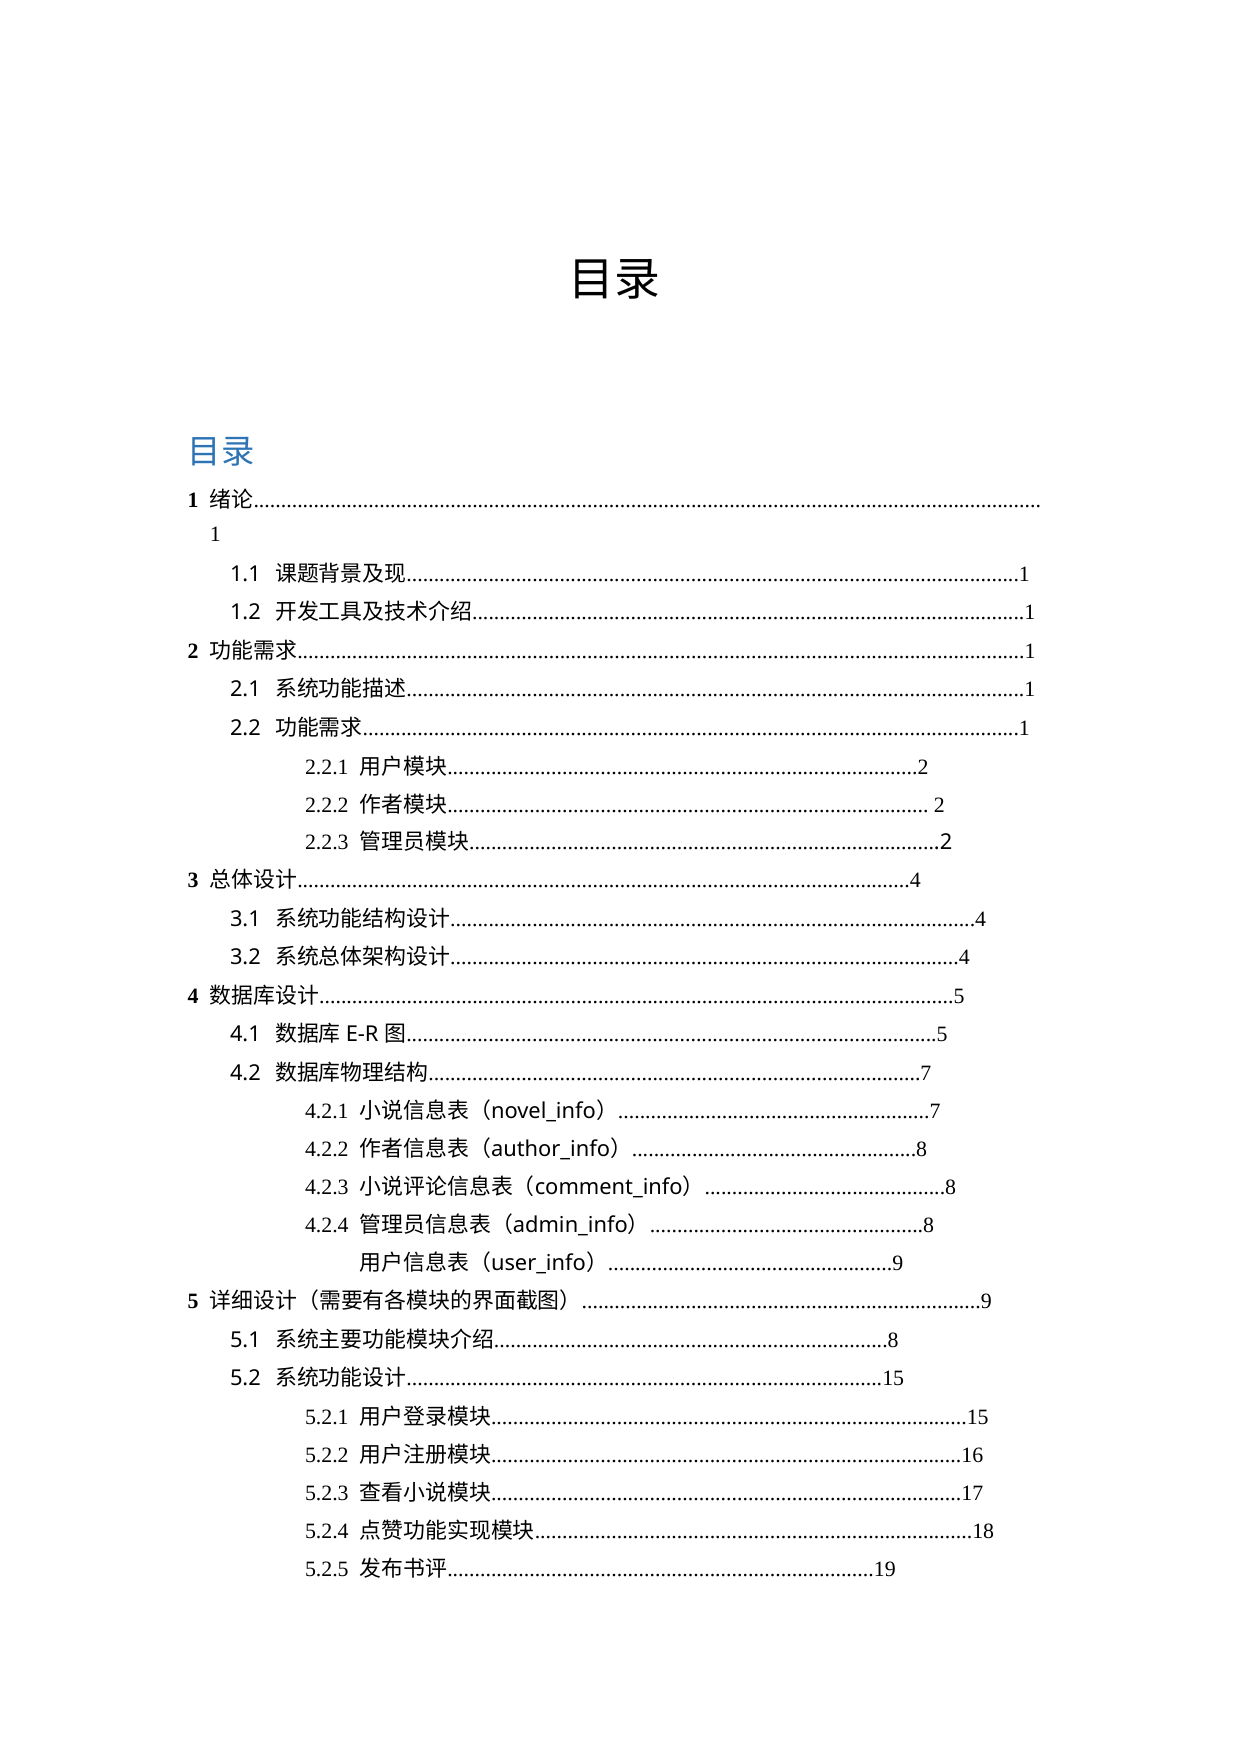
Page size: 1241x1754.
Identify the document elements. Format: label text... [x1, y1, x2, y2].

list 系统功能描述.................................................................................................................1 [230, 671, 1050, 704]
list 详细设计（需要有各模块的界面截图）.........................................................................9 [187, 1283, 1050, 1315]
list 系统功能设计.......................................................................................15 [230, 1360, 1050, 1392]
list 系统功能结构设计................................................................................................4 [230, 901, 1050, 933]
list 作者信息表（author_info）....................................................8 [305, 1131, 1050, 1164]
list 数据库 E-R 图.................................................................................................5 [230, 1016, 1050, 1049]
list 管理员模块......................................................................................2 [305, 824, 1050, 857]
list 用户模块......................................................................................2 [305, 748, 1050, 781]
list 系统主要功能模块介绍........................................................................8 [230, 1321, 1050, 1354]
list 小说信息表（novel_info）.........................................................7 [305, 1093, 1050, 1126]
subtitle 目录 [187, 227, 1040, 324]
list 绪论................................................................................................................................................ 1 [187, 481, 1050, 550]
list 功能需求........................................................................................................................1 [230, 710, 1050, 742]
list 作者模块........................................................................................ 2 [305, 786, 1050, 819]
list 功能需求.....................................................................................................................................1 [187, 633, 1050, 665]
list 用户注册模块......................................................................................16 [305, 1436, 1050, 1469]
list 发布书评..............................................................................19 [305, 1550, 1050, 1583]
list 总体设计................................................................................................................4 [187, 862, 1050, 894]
list 点赞功能实现模块................................................................................18 [305, 1512, 1050, 1545]
list 数据库物理结构..........................................................................................7 [230, 1055, 1050, 1087]
list 查看小说模块......................................................................................17 [305, 1474, 1050, 1507]
list 管理员信息表（admin_info）..................................................8 [305, 1207, 1050, 1239]
list 小说评论信息表（comment_info）............................................8 [305, 1169, 1050, 1202]
list 课题背景及现................................................................................................................1 [230, 556, 1050, 588]
text 目录 [187, 416, 1053, 481]
list 数据库设计....................................................................................................................5 [187, 978, 1050, 1010]
list 开发工具及技术介绍.....................................................................................................1 [230, 594, 1050, 627]
list 用户登录模块.......................................................................................15 [305, 1398, 1050, 1431]
list 系统总体架构设计.............................................................................................4 [230, 939, 1050, 972]
text 用户信息表（user_info）....................................................9 [359, 1245, 1050, 1277]
